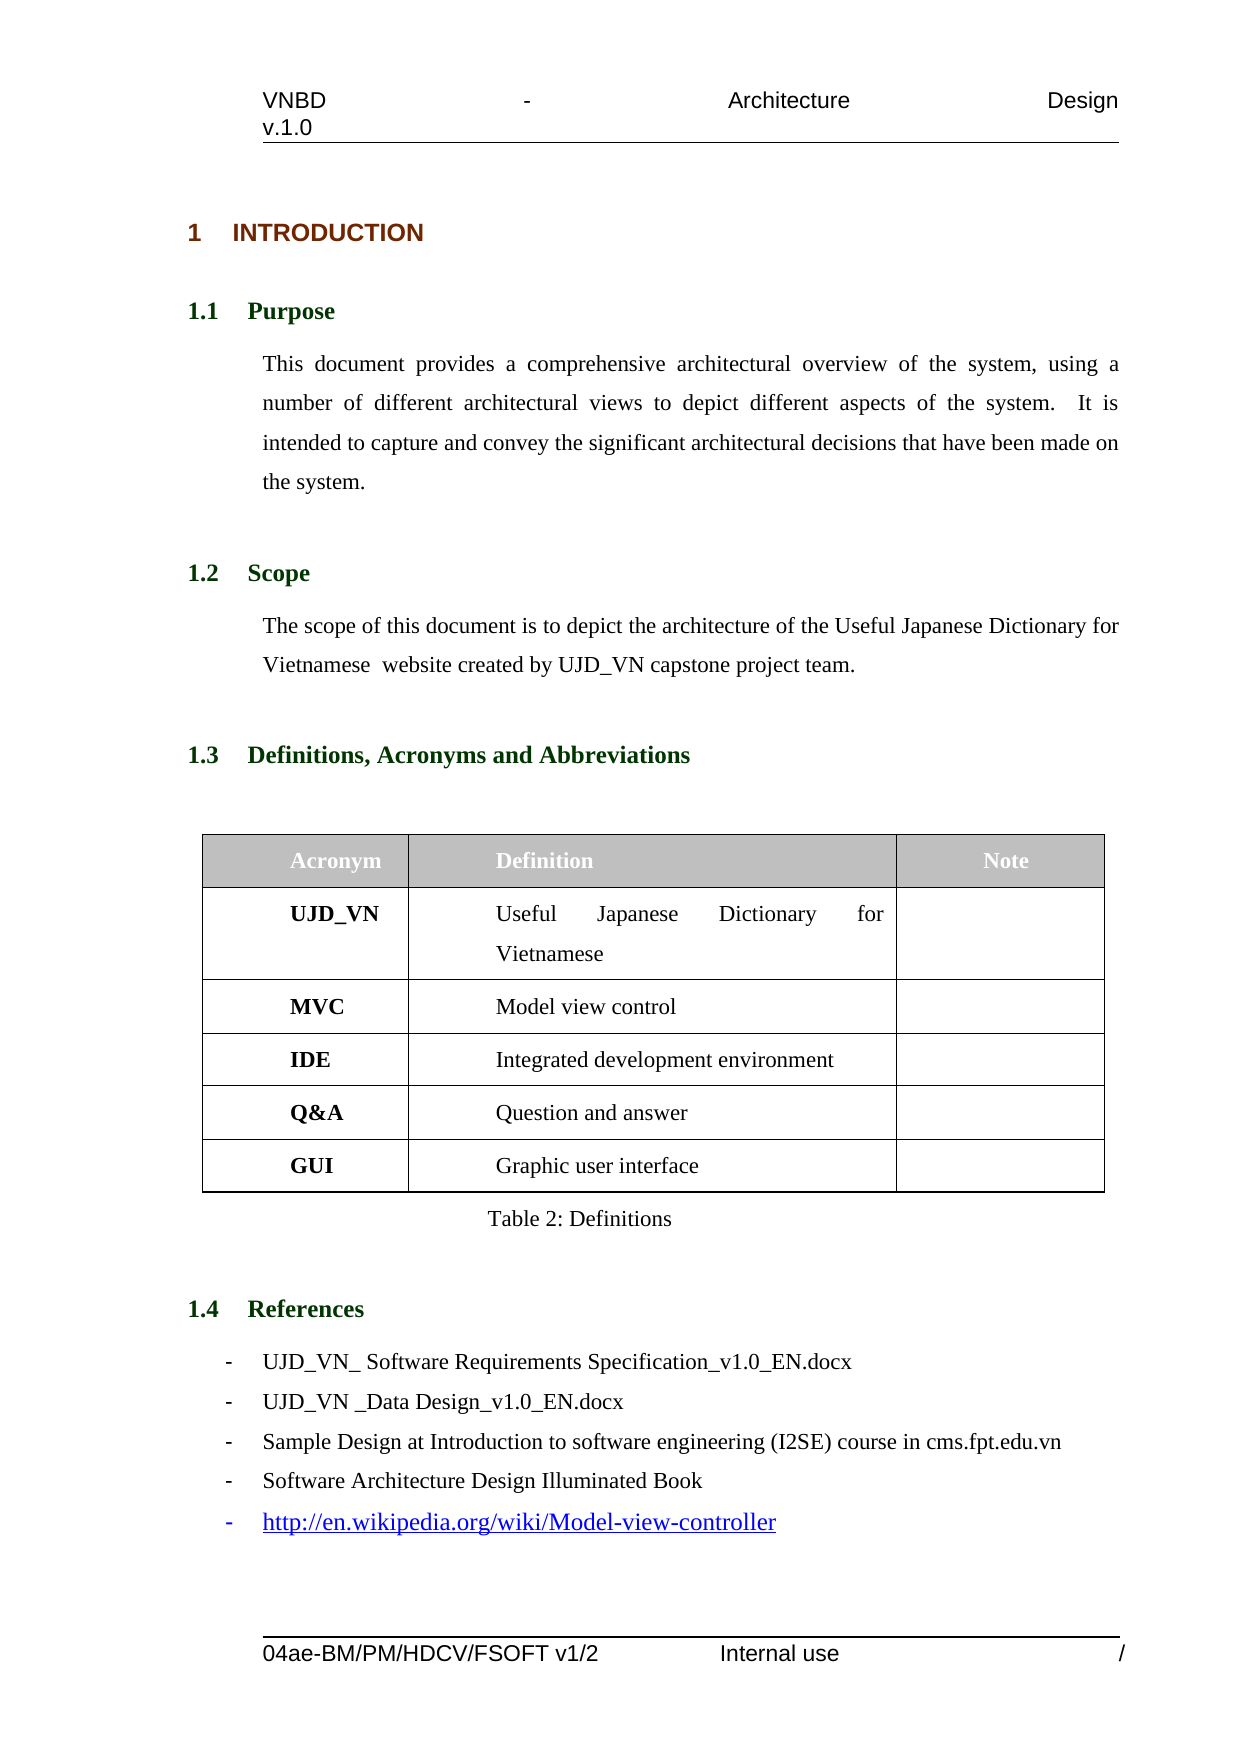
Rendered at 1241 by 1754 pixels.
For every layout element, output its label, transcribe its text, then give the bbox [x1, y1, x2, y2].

table_cell [897, 1086, 1104, 1138]
subtitle Scope [187, 558, 1120, 587]
table_cell [897, 1140, 1104, 1191]
text Table 2: Definitions [412, 1205, 1120, 1231]
subtitle Introduction [187, 217, 1120, 246]
table_cell Graphic user interface [409, 1140, 896, 1191]
table_cell Q&A [203, 1086, 408, 1138]
table_cell MVC [203, 980, 408, 1032]
table_cell Useful Japanese Dictionary for Vietnamese [409, 888, 896, 979]
list Software Architecture Design Illuminated Book [225, 1467, 1120, 1494]
list Sample Design at Introduction to software engineering (I2SE) course in cms.fpt.edu.vn [225, 1428, 1120, 1454]
table_cell Question and answer [409, 1086, 896, 1138]
list UJD_VN _Data Design_v1.0_EN.docx [225, 1388, 1120, 1414]
subtitle References [187, 1294, 1120, 1323]
subtitle Definitions, Acronyms and Abbreviations [187, 741, 1120, 769]
table_cell [897, 1034, 1104, 1085]
table_cell IDE [203, 1034, 408, 1085]
text This document provides a comprehensive architectural overview of the system, using a number of different architectural views to depict different aspects of the system. It is intended to capture and convey the significant architectural decisions that have been made on the system. [262, 350, 1120, 495]
text The scope of this document is to depict the architecture of the Useful Japanese Dictionary for Vietnamese website created by UJD_VN capstone project team. [262, 612, 1120, 677]
table_cell Model view control [409, 980, 896, 1032]
table_cell GUI [203, 1140, 408, 1191]
table_cell [897, 888, 1104, 979]
table_header Definition [409, 835, 896, 887]
table_cell Integrated development environment [409, 1034, 896, 1085]
subtitle Purpose [187, 296, 1120, 325]
list http://en.wikipedia.org/wiki/Model-view-controller [225, 1507, 1120, 1536]
list UJD_VN_ Software Requirements Specification_v1.0_EN.docx [225, 1348, 1120, 1375]
table_header Acronym [203, 835, 408, 887]
table_cell UJD_VN [203, 888, 408, 979]
table_cell [897, 980, 1104, 1032]
table_header Note [897, 835, 1104, 887]
